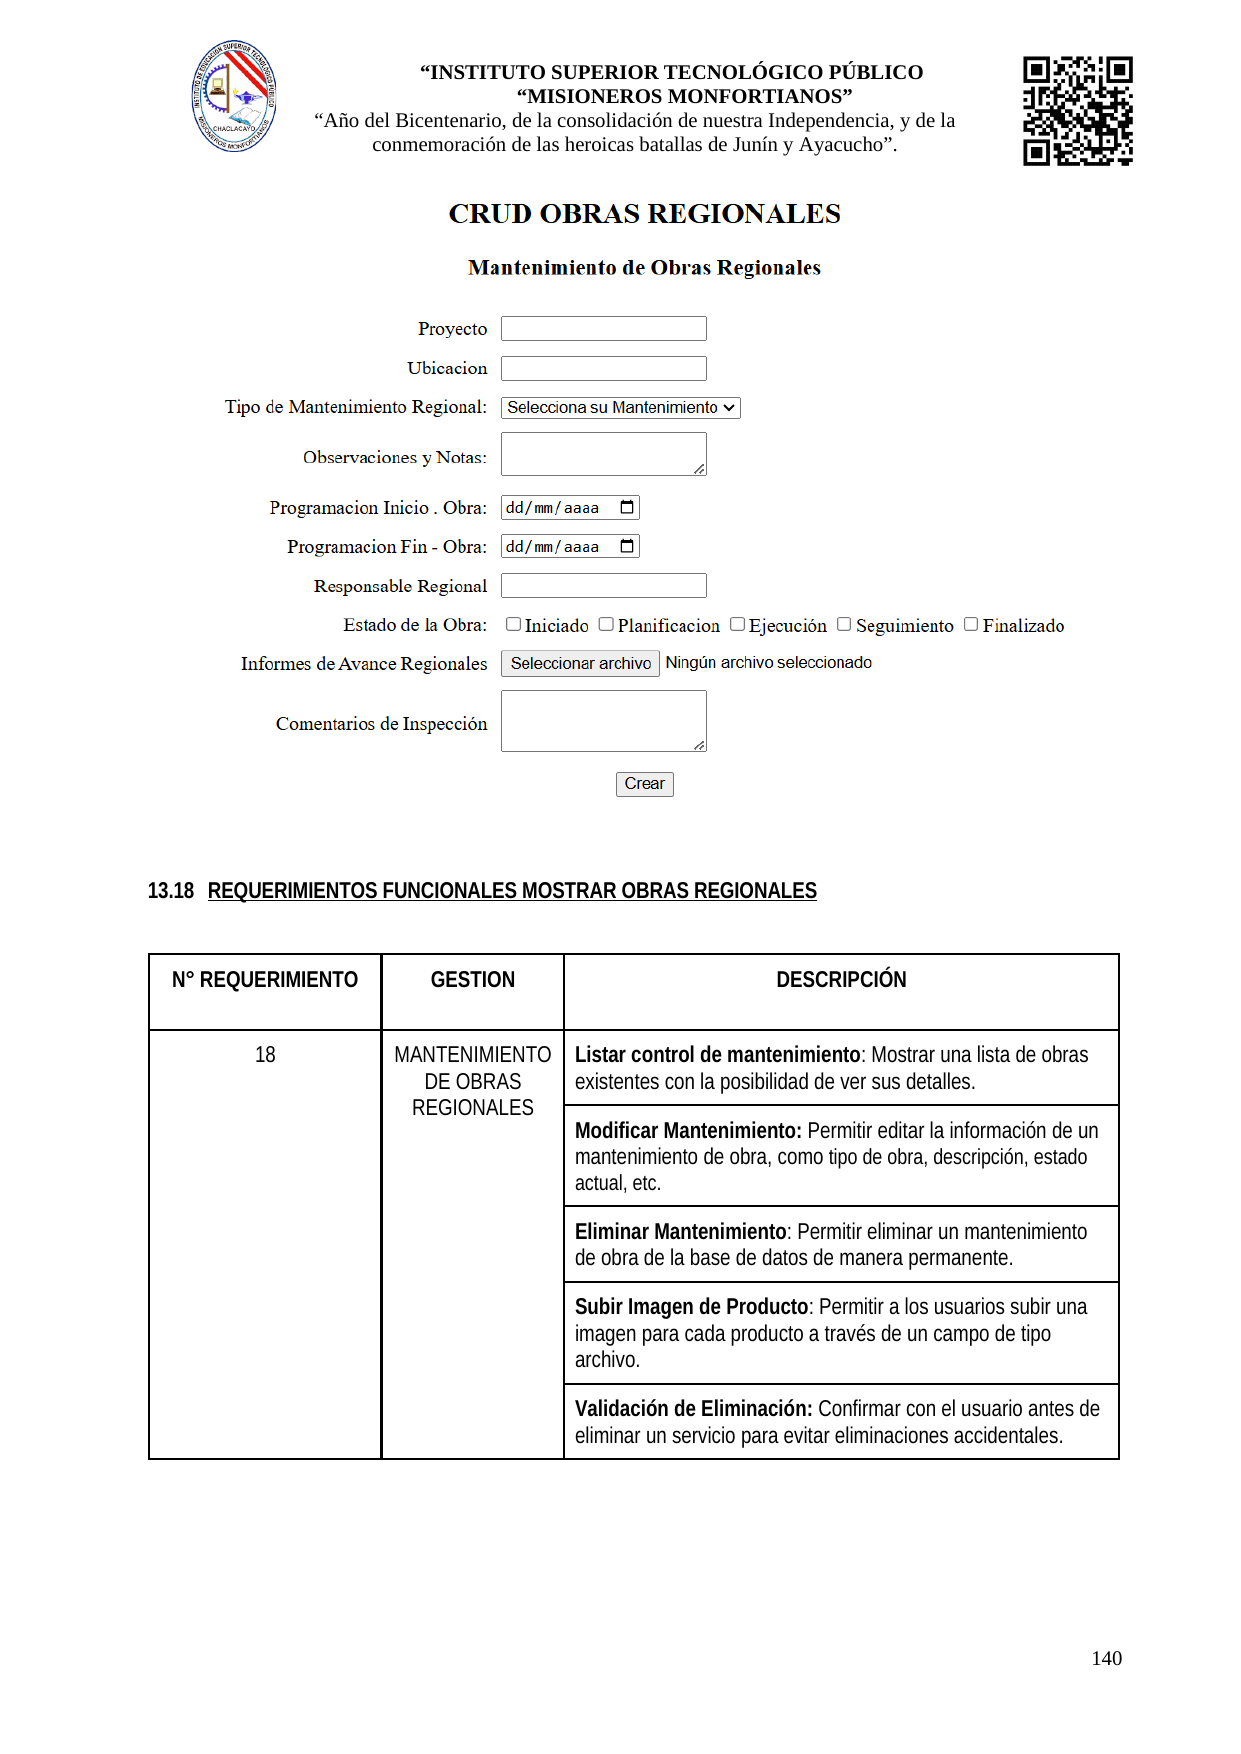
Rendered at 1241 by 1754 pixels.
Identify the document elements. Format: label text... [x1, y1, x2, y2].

subtitle Requerimientos Funcionales Mostrar Obras Regionales [148, 877, 1122, 903]
picture [1018, 51, 1137, 170]
picture [191, 40, 277, 152]
picture [147, 181, 1123, 838]
